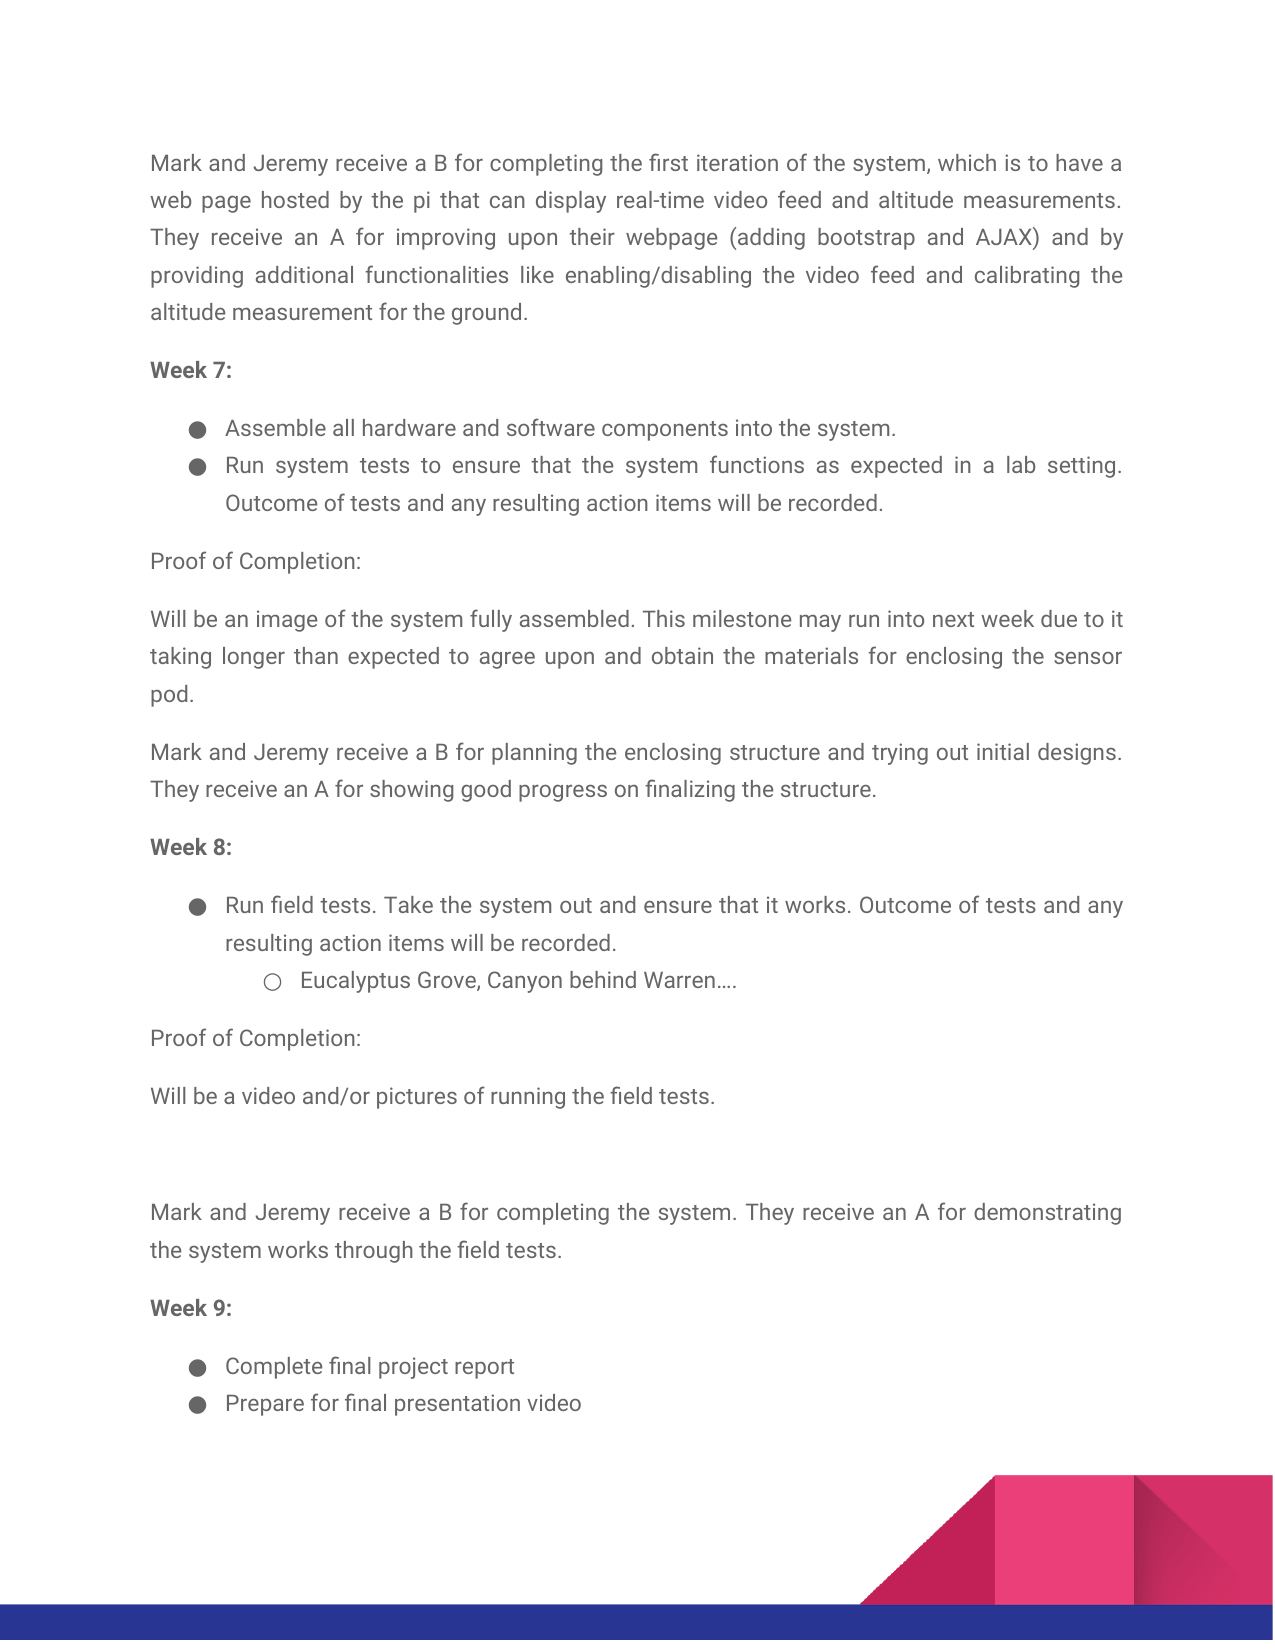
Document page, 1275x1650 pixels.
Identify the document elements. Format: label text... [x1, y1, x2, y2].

list Run field tests. Take the system out and ensure that it works. Outcome of tests and any resulting action items will be recorded. [187, 892, 1125, 957]
list Complete final project report [187, 1353, 1125, 1380]
text Week 9: [150, 1295, 1125, 1322]
list Eucalyptus Grove, Canyon behind Warren…. [262, 967, 1125, 994]
list Assemble all hardware and software components into the system. [187, 415, 1125, 442]
list Run system tests to ensure that the system functions as expected in a lab setting. Outcome of tests and any resulting action items will be recorded. [187, 453, 1125, 517]
text Week 8: [150, 834, 1125, 861]
text Will be a video and/or pictures of running the field tests. [150, 1083, 1125, 1110]
text Mark and Jeremy receive a B for completing the system. They receive an A for demonstrating the system works through the field tests. [150, 1199, 1125, 1264]
text Week 7: [150, 357, 1125, 384]
text Will be an image of the system fully assembled. This milestone may run into next week due to it taking longer than expected to agree upon and obtain the materials for enclosing the sensor pod. [150, 606, 1125, 708]
text Mark and Jeremy receive a B for completing the first iteration of the system, which is to have a web page hosted by the pi that can display real-time video feed and altitude measurements. They receive an A for improving upon their webpage (adding bootstrap and AJAX) and by providing additional functionalities like enabling/disabling the video feed and calibrating the altitude measurement for the ground. [150, 150, 1125, 326]
text Proof of Completion: [150, 1025, 1125, 1052]
text Proof of Completion: [150, 548, 1125, 575]
picture [0, 1473, 1273, 1640]
text Mark and Jeremy receive a B for planning the enclosing structure and trying out initial designs. They receive an A for showing good progress on finalizing the structure. [150, 739, 1125, 803]
list Prepare for final presentation video [187, 1390, 1125, 1417]
